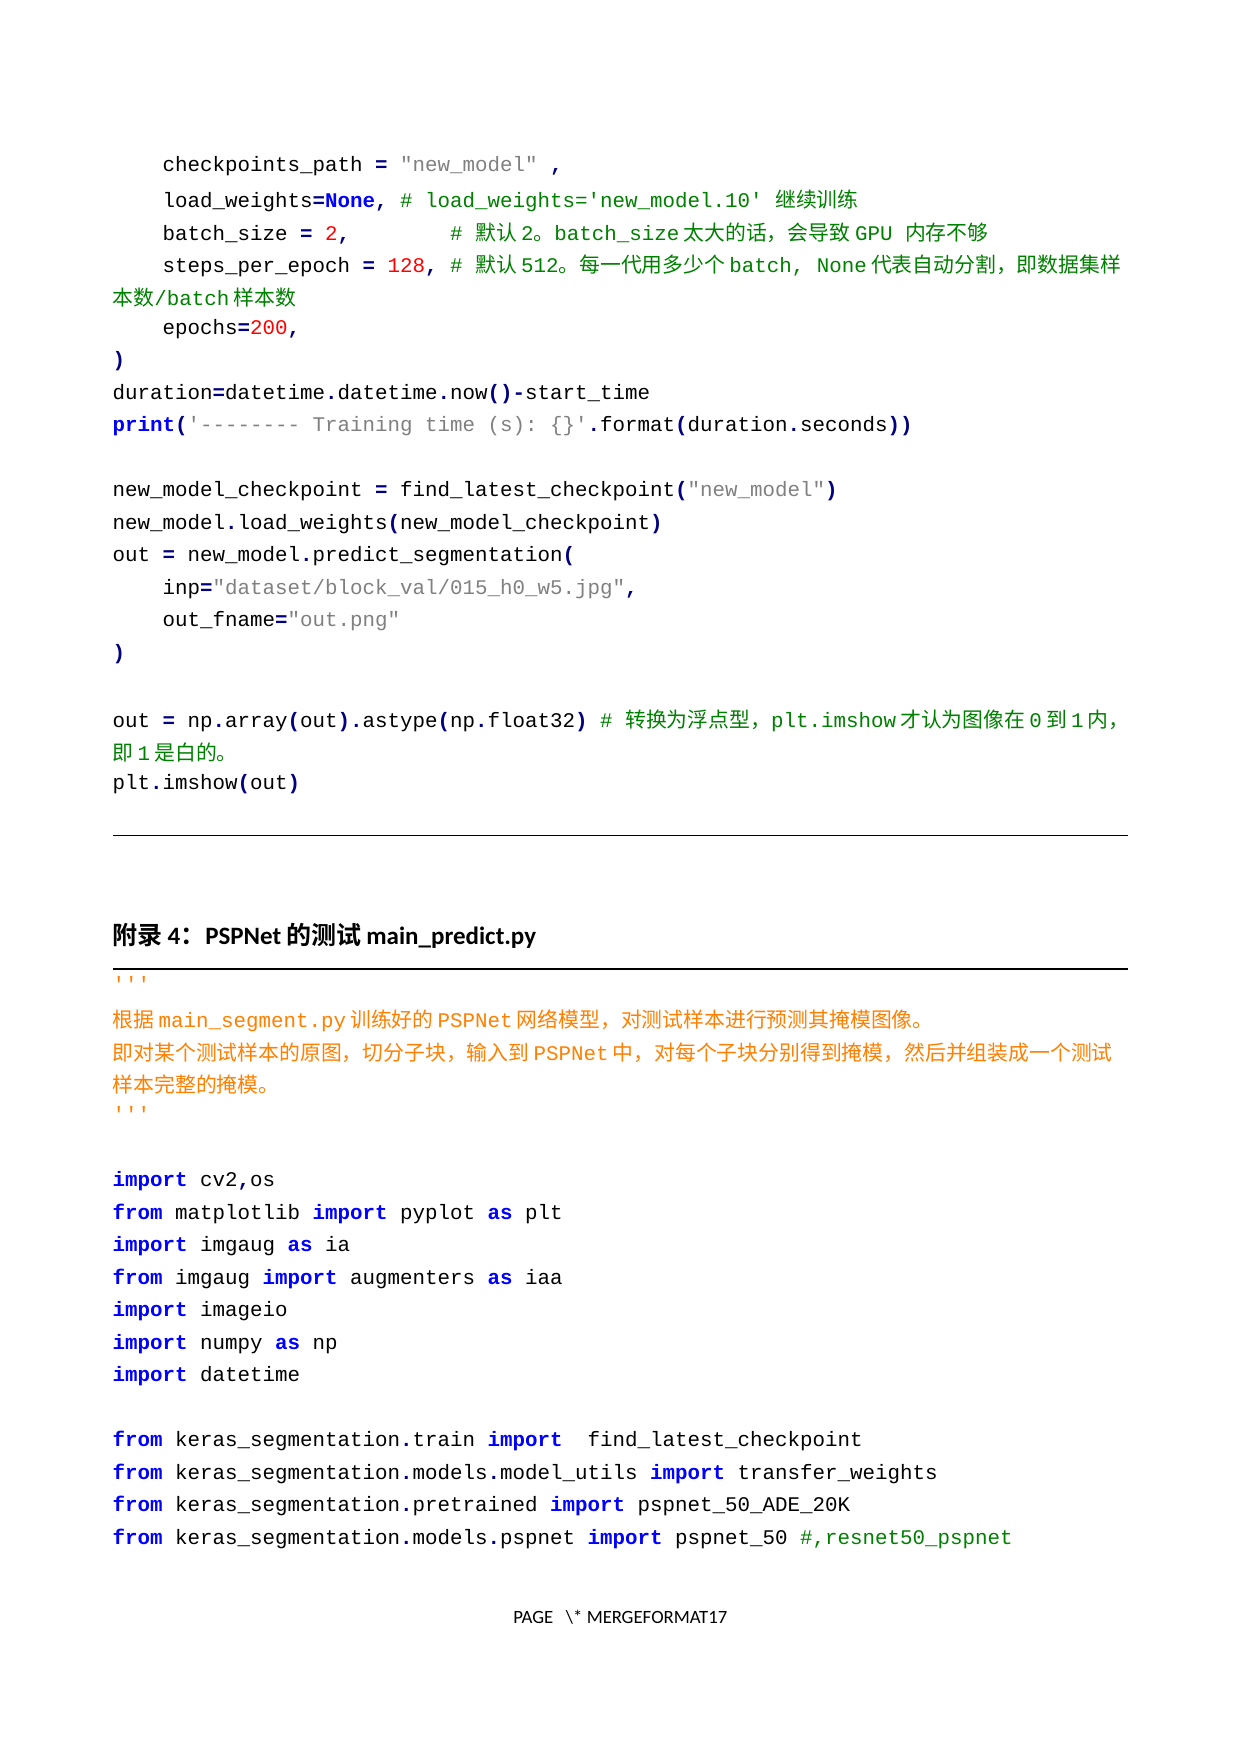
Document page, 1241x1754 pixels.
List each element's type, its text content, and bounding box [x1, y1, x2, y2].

text new_model_checkpoint = find_latest_checkpoint("new_model") [112, 475, 1128, 507]
text 根据main_segment.py训练好的PSPNet网络模型，对测试样本进行预测其掩模图像。 [112, 1002, 1128, 1035]
text checkpoints_path = "new_model" , [112, 150, 1128, 182]
text ) [112, 637, 1128, 670]
text import imageio [112, 1295, 1128, 1327]
text from keras_segmentation.models.pspnet import pspnet_50 #,resnet50_pspnet [112, 1522, 1128, 1555]
text steps_per_epoch = 128, # 默认512。每一代用多少个batch, None代表自动分割，即数据集样本数/batch样本数 [112, 247, 1128, 312]
text new_model.load_weights(new_model_checkpoint) [112, 507, 1128, 540]
text ''' [112, 970, 1128, 1002]
text load_weights=None, # load_weights='new_model.10' 继续训练 [112, 182, 1128, 215]
text import datetime [112, 1360, 1128, 1392]
text batch_size = 2, # 默认2。batch_size太大的话，会导致 GPU 内存不够 [112, 215, 1128, 247]
text from keras_segmentation.models.model_utils import transfer_weights [112, 1457, 1128, 1490]
text out = np.array(out).astype(np.float32) # 转换为浮点型，plt.imshow才认为图像在0到1内，即1是白的。 [112, 702, 1128, 767]
text import numpy as np [112, 1327, 1128, 1360]
text import cv2,os [112, 1165, 1128, 1197]
text import imgaug as ia [112, 1230, 1128, 1262]
text print('-------- Training time (s): {}'.format(duration.seconds)) [112, 410, 1128, 442]
text epochs=200, [112, 312, 1128, 345]
text duration=datetime.datetime.now()-start_time [112, 377, 1128, 410]
text from keras_segmentation.train import find_latest_checkpoint [112, 1425, 1128, 1457]
text out = new_model.predict_segmentation( [112, 540, 1128, 572]
text 附录4：PSPNet的测试main_predict.py [112, 901, 1128, 970]
text 即对某个测试样本的原图，切分子块，输入到PSPNet中，对每个子块分别得到掩模，然后并组装成一个测试样本完整的掩模。 [112, 1035, 1128, 1100]
text from matplotlib import pyplot as plt [112, 1197, 1128, 1230]
text inp="dataset/block_val/015_h0_w5.jpg", [112, 572, 1128, 605]
text plt.imshow(out) [112, 767, 1128, 800]
text ''' [112, 1100, 1128, 1132]
text from keras_segmentation.pretrained import pspnet_50_ADE_20K [112, 1490, 1128, 1522]
text from imgaug import augmenters as iaa [112, 1262, 1128, 1295]
text ) [112, 345, 1128, 377]
text out_fname="out.png" [112, 605, 1128, 637]
